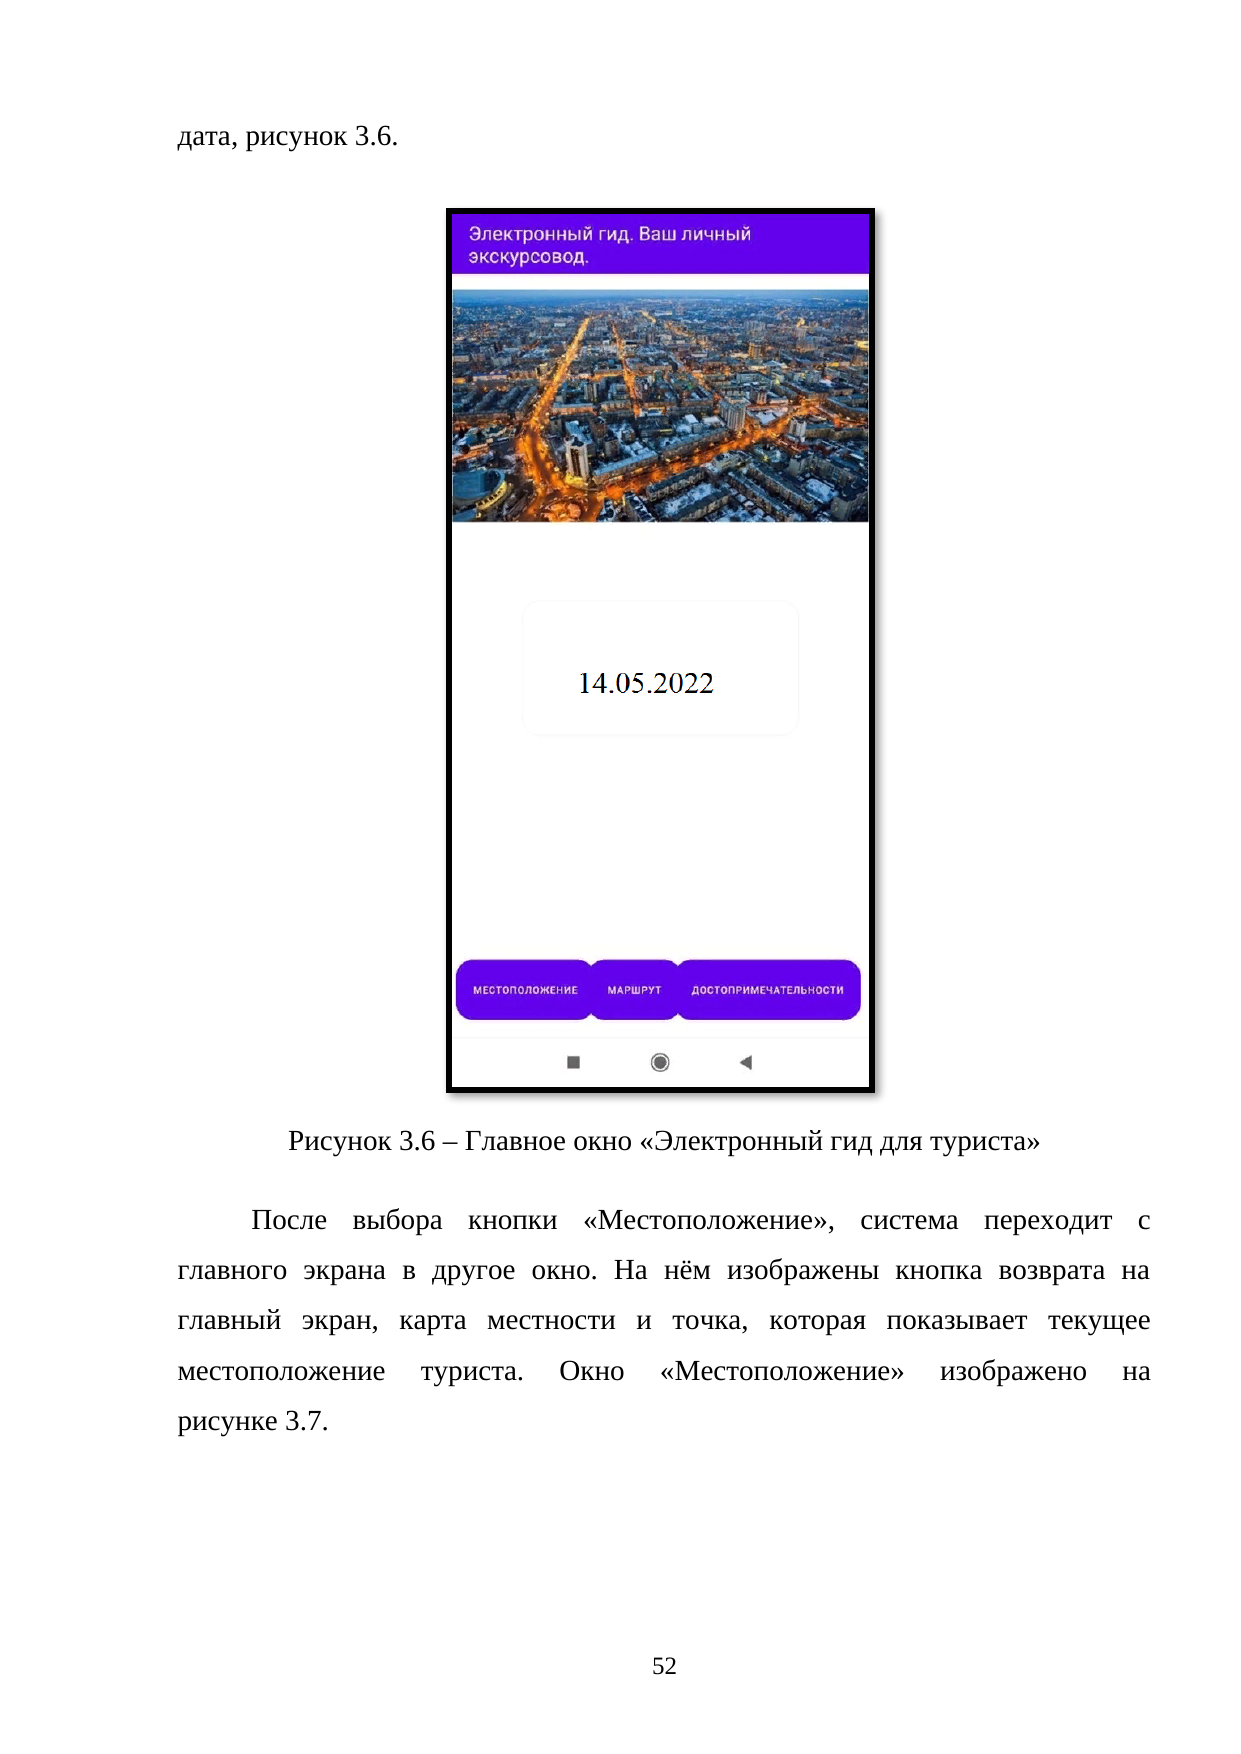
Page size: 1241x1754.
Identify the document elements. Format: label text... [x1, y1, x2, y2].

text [177, 118, 1152, 152]
picture [452, 214, 869, 1087]
text После выбора кнопки «Местоположение», система переходит с главного экрана в другое окно. На нём изображены кнопка возврата на главный экран, карта местности и точка, которая показывает текущее местоположение туриста. Окно «Местоположение» изображено на рисунке 3.7. [177, 1202, 1152, 1437]
text Рисунок 3.6 – Главное окно «Электронный гид для туриста» [177, 1123, 1152, 1156]
